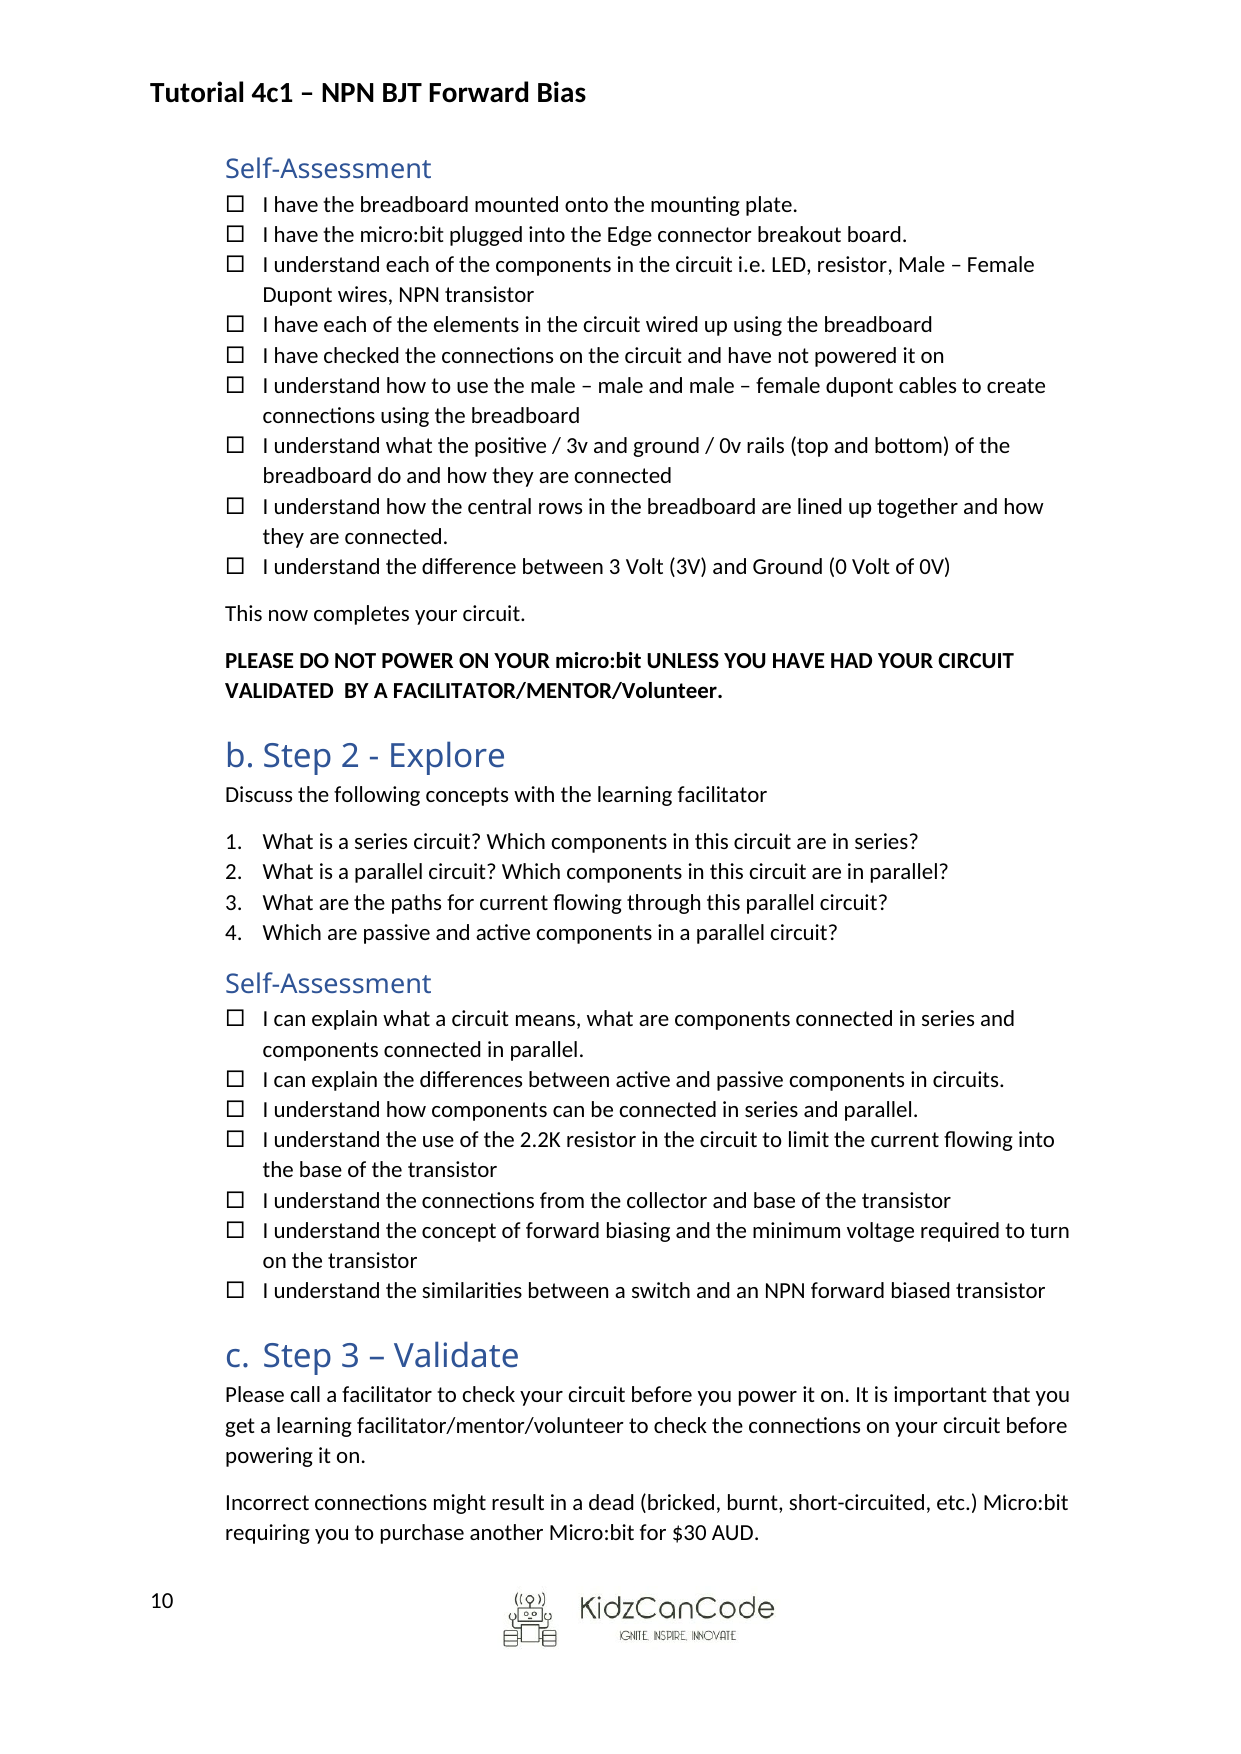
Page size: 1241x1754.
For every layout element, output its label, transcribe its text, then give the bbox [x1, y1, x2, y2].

text Please call a facilitator to check your circuit before you power it on. It is important that you get a learning facilitator/mentor/volunteer to check the connections on your circuit before powering it on. [225, 1381, 1090, 1469]
list I have the breadboard mounted onto the mounting plate. [225, 190, 1090, 218]
text Discuss the following concepts with the learning facilitator [150, 780, 1090, 808]
subtitle Step 2 - Explore [225, 731, 1090, 777]
list What is a series circuit? Which components in this circuit are in series? [225, 827, 1090, 855]
list I understand how the central rows in the breadboard are lined up together and how they are connected. [225, 492, 1090, 550]
list What are the paths for current flowing through this parallel circuit? [225, 888, 1090, 916]
list I understand the connections from the collector and base of the transistor [225, 1186, 1090, 1214]
list I understand each of the components in the circuit i.e. LED, resistor, Male – Female Dupont wires, NPN transistor [225, 250, 1090, 308]
picture [497, 1586, 781, 1653]
list I understand the concept of forward biasing and the minimum voltage required to turn on the transistor [225, 1216, 1090, 1274]
list I can explain what a circuit means, what are components connected in series and components connected in parallel. [225, 1004, 1090, 1063]
subtitle Self-Assessment [225, 150, 1090, 187]
list I have the micro:bit plugged into the Edge connector breakout board. [225, 220, 1090, 248]
text This now completes your circuit. [225, 599, 1090, 627]
list I understand the similarities between a switch and an NPN forward biased transistor [225, 1276, 1090, 1304]
subtitle Self-Assessment [225, 965, 1090, 1002]
list I understand how to use the male – male and male – female dupont cables to create connections using the breadboard [225, 371, 1090, 429]
list I understand how components can be connected in series and parallel. [225, 1095, 1090, 1123]
subtitle Step 3 – Validate [225, 1332, 1090, 1377]
list I understand the use of the 2.2K resistor in the circuit to limit the current flowing into the base of the transistor [225, 1125, 1090, 1184]
list I understand the difference between 3 Volt (3V) and Ground (0 Volt of 0V) [225, 552, 1090, 580]
list I understand what the positive / 3v and ground / 0v rails (top and bottom) of the breadboard do and how they are connected [225, 431, 1090, 490]
list What is a parallel circuit? Which components in this circuit are in parallel? [225, 857, 1090, 886]
list I can explain the differences between active and passive components in circuits. [225, 1065, 1090, 1093]
list Which are passive and active components in a parallel circuit? [225, 918, 1090, 946]
list I have checked the connections on the circuit and have not powered it on [225, 341, 1090, 369]
list I have each of the elements in the circuit wired up using the breadboard [225, 311, 1090, 339]
text PLEASE DO NOT POWER ON YOUR micro:bit UNLESS YOU HAVE HAD YOUR CIRCUIT VALIDATED BY A FACILITATOR/MENTOR/Volunteer. [225, 646, 1090, 704]
